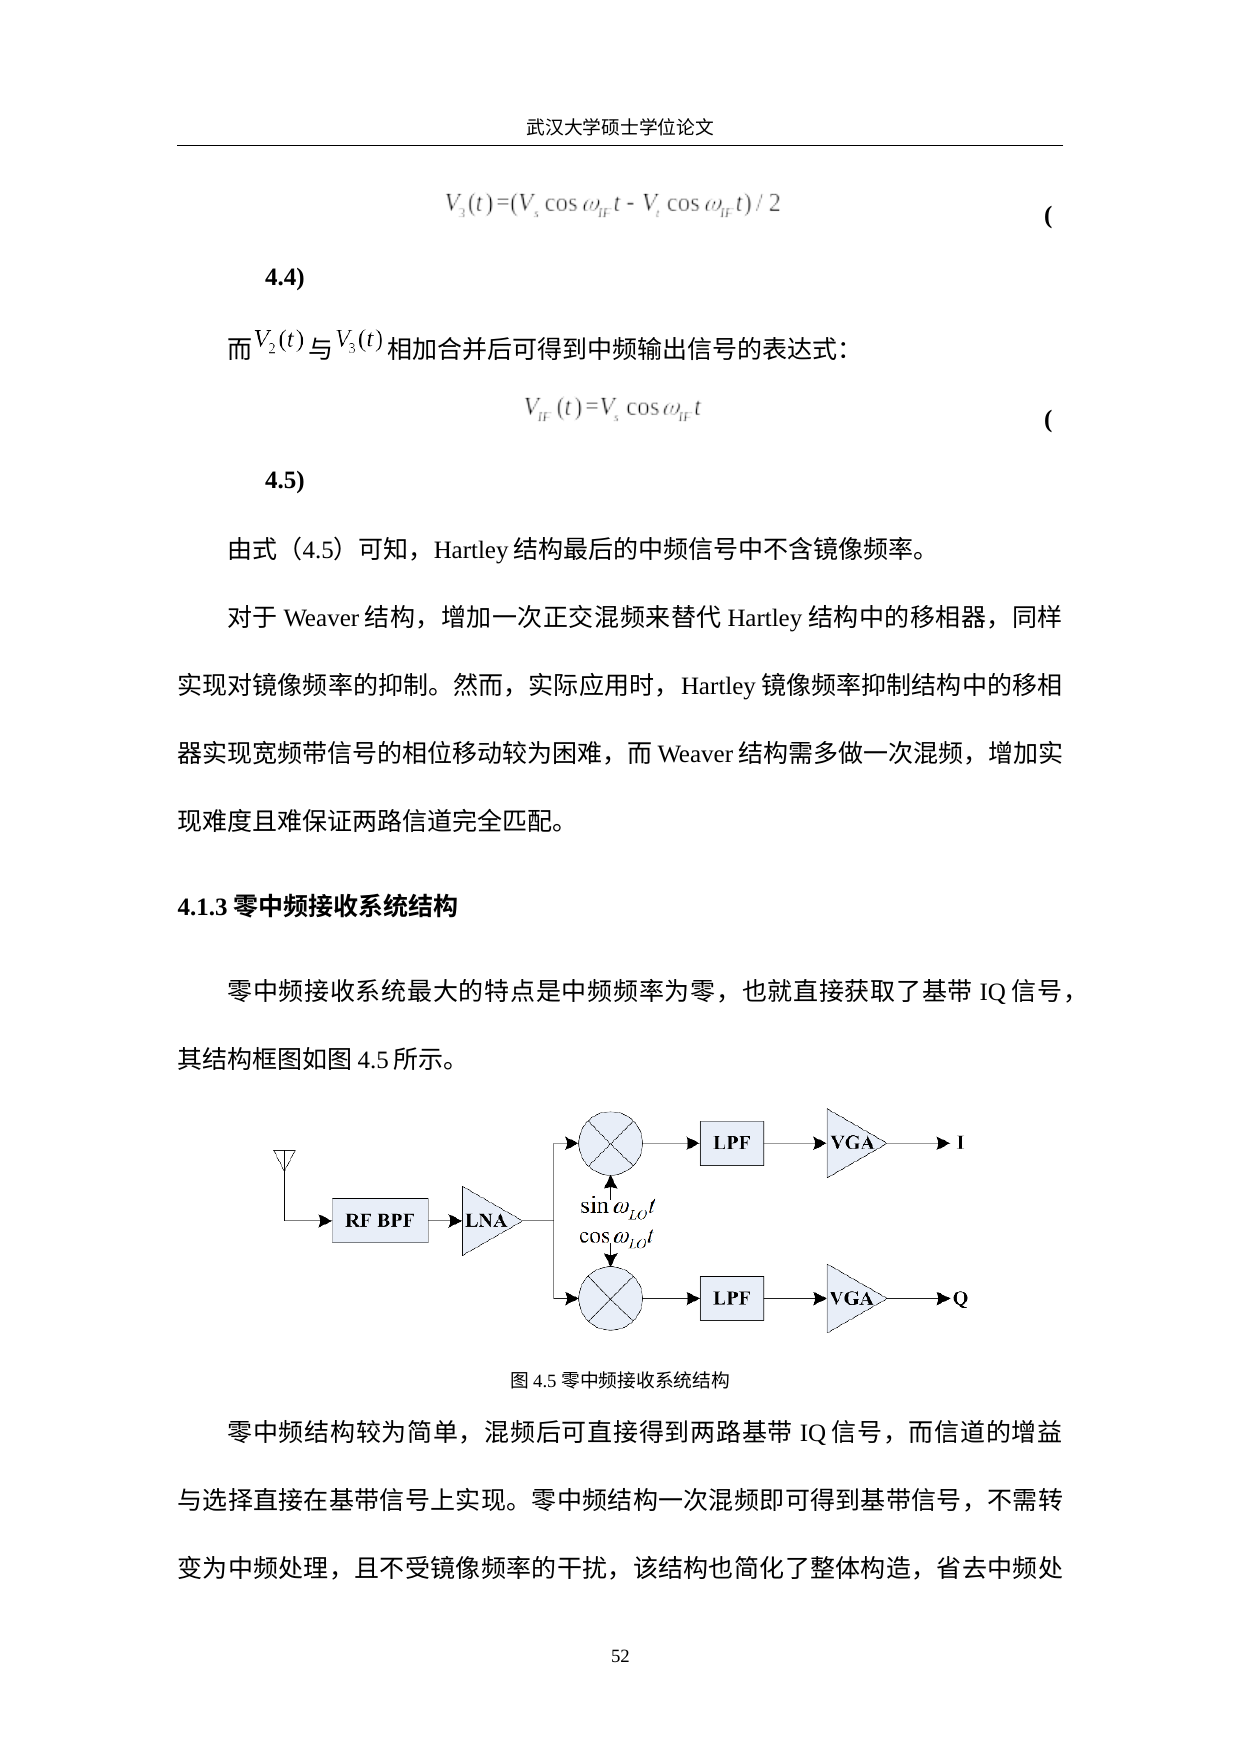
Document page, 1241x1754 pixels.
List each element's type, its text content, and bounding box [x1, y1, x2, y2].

text 由式（4.5）可知，Hartley结构最后的中频信号中不含镜像频率。 [177, 514, 1063, 582]
text 零中频接收系统最大的特点是中频频率为零，也就直接获取了基带IQ信号，其结构框图如图4.5所示。 [177, 955, 1063, 1091]
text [177, 1397, 1063, 1601]
text 图4.5 零中频接收系统结构 [177, 1363, 1063, 1397]
picture [272, 1108, 969, 1333]
text 而与相加合并后可得到中频输出信号的表达式： [177, 310, 1063, 378]
text 4.4) [177, 259, 1063, 293]
text ( [177, 174, 1063, 242]
subtitle 零中频接收系统结构 [177, 870, 1063, 938]
text 对于Weaver结构，增加一次正交混频来替代Hartley结构中的移相器，同样实现对镜像频率的抑制。然而，实际应用时，Hartley镜像频率抑制结构中的移相器实现宽频带信号的相位移动较为困难，而Weaver结构需多做一次混频，增加实现难度且难保证两路信道完全匹配。 [177, 582, 1063, 853]
text ( [177, 378, 1063, 446]
text 4.5) [177, 463, 1063, 497]
